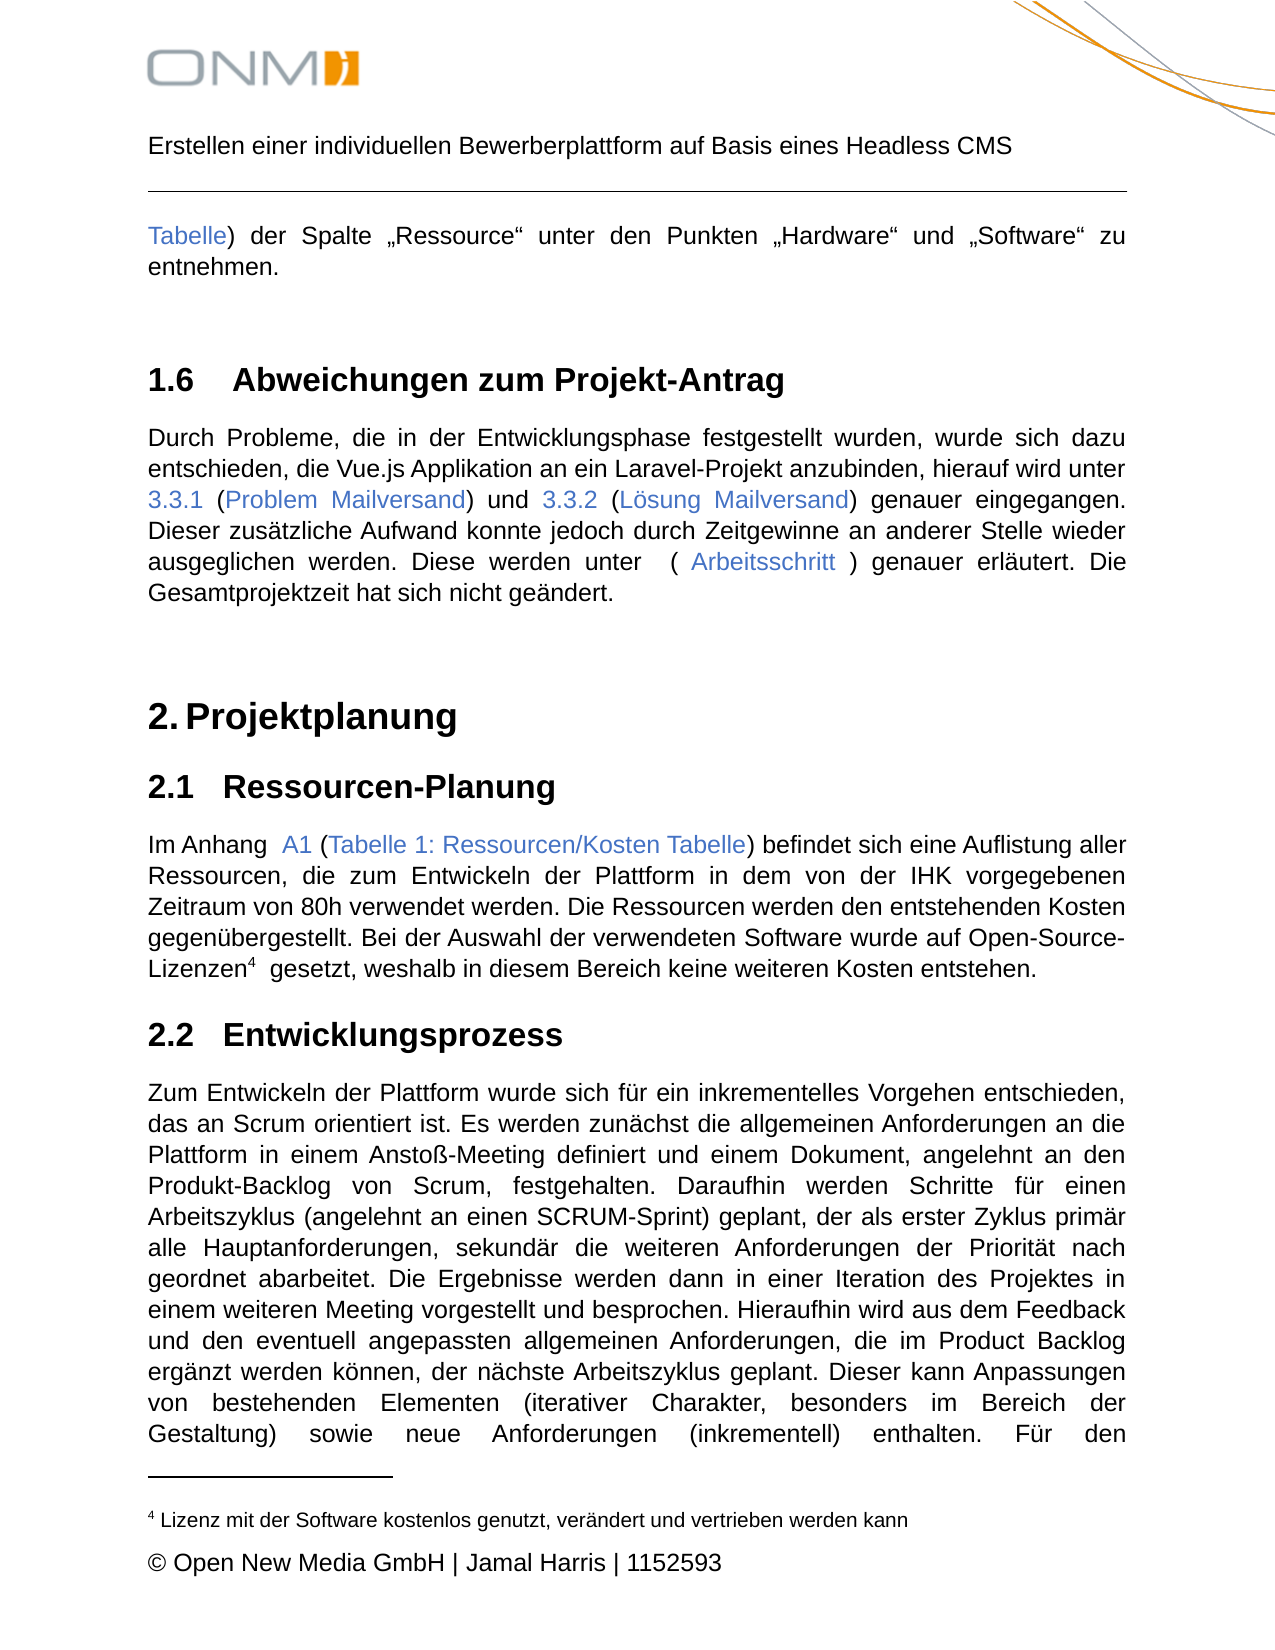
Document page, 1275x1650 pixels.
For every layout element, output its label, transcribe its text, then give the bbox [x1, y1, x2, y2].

subtitle Projektplanung [148, 694, 1127, 738]
text Durch Probleme, die in der Entwicklungsphase festgestellt wurden, wurde sich dazu entschieden, die Vue.js Applikation an ein Laravel-Projekt anzubinden, hierauf wird unter 3.3.1 (Problem Mailversand) und 3.3.2 (Lösung Mailversand) genauer eingegangen. Dieser zusätzliche Aufwand konnte jedoch durch Zeitgewinne an anderer Stelle wieder ausgeglichen werden. Diese werden unter 5.1 (Soll-ist-Vergleich) genauer erläutert. Die Gesamtprojektzeit hat sich nicht geändert. [148, 423, 1127, 607]
picture [1000, 1, 1275, 147]
text Im Anhang A1 (Tabelle 1: Ressourcen/Kosten Tabelle) befindet sich eine Auflistung aller Ressourcen, die zum Entwickeln der Plattform in dem von der IHK vorgegebenen Zeitraum von 80h verwendet werden. Die Ressourcen werden den entstehenden Kosten gegenübergestellt. Bei der Auswahl der verwendeten Software wurde auf Open-Source-Lizenzen gesetzt, weshalb in diesem Bereich keine weiteren Kosten entstehen. [148, 830, 1127, 983]
picture [116, 0, 413, 104]
subtitle Ressourcen-Planung [148, 767, 1127, 805]
subtitle Abweichungen zum Projekt-Antrag [148, 359, 1127, 398]
subtitle Entwicklungsprozess [148, 1014, 1127, 1053]
